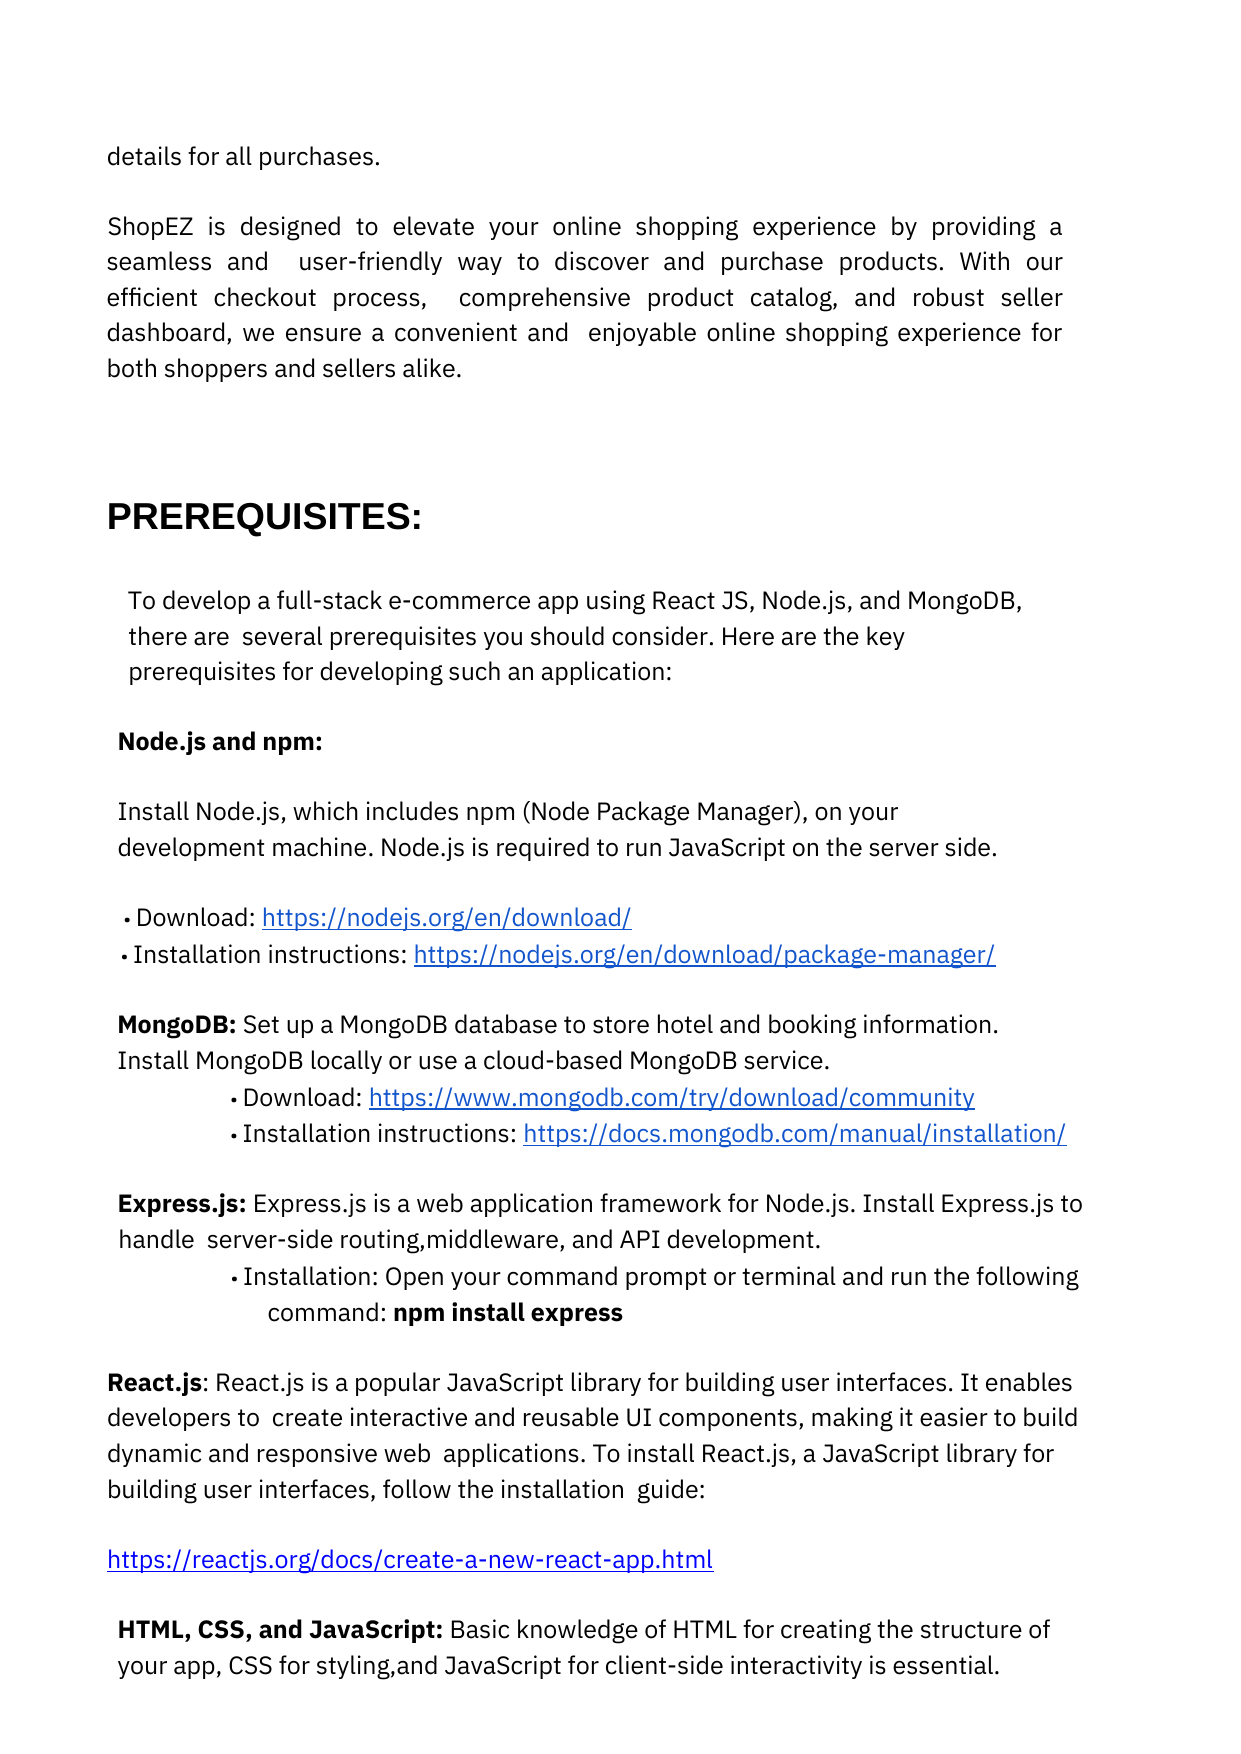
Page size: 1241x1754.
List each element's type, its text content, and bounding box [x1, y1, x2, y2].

text https://reactjs.org/docs/create-a-new-react-app.html [107, 1543, 1131, 1576]
text HTML, CSS, and JavaScript: Basic knowledge of HTML for creating the structure of your app, CSS for styling,and JavaScript for client-side interactivity is essential. [117, 1613, 1078, 1681]
text Node.js and npm: [117, 725, 1052, 757]
text MongoDB: Set up a MongoDB database to store hotel and booking information. Install MongoDB locally or use a cloud-based MongoDB service. [117, 1008, 1042, 1076]
text ShopEZ is designed to elevate your online shopping experience by providing a seamless and user-friendly way to discover and purchase products. With our efficient checkout process, comprehensive product catalog, and robust seller dashboard, we ensure a convenient and enjoyable online shopping experience for both shoppers and sellers alike. [106, 210, 1064, 384]
text To develop a full-stack e-commerce app using React JS, Node.js, and MongoDB, there are several prerequisites you should consider. Here are the key prerequisites for developing such an application: [128, 584, 1059, 687]
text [107, 139, 1064, 172]
text • Installation instructions: https://docs.mongodb.com/manual/installation/ [230, 1117, 1143, 1150]
text • Download: https://www.mongodb.com/try/download/community [230, 1081, 1143, 1113]
text Install Node.js, which includes npm (Node Package Manager), on your development machine. Node.js is required to run JavaScript on the server side. [117, 795, 1052, 863]
text React.js: React.js is a popular JavaScript library for building user interfaces. It enables developers to create interactive and reusable UI components, making it easier to build dynamic and responsive web applications. To install React.js, a JavaScript library for building user interfaces, follow the installation guide: [107, 1366, 1131, 1505]
subtitle PREREQUISITES: [107, 494, 1143, 538]
text • Installation instructions: https://nodejs.org/en/download/package-manager/ [106, 938, 1143, 970]
text • Download: https://nodejs.org/en/download/ [117, 901, 1052, 933]
text Express.js: Express.js is a web application framework for Node.js. Install Express.js to handle server-side routing,middleware, and API development. [117, 1187, 1087, 1255]
text • Installation: Open your command prompt or terminal and run the following command: npm install express [230, 1260, 1095, 1328]
